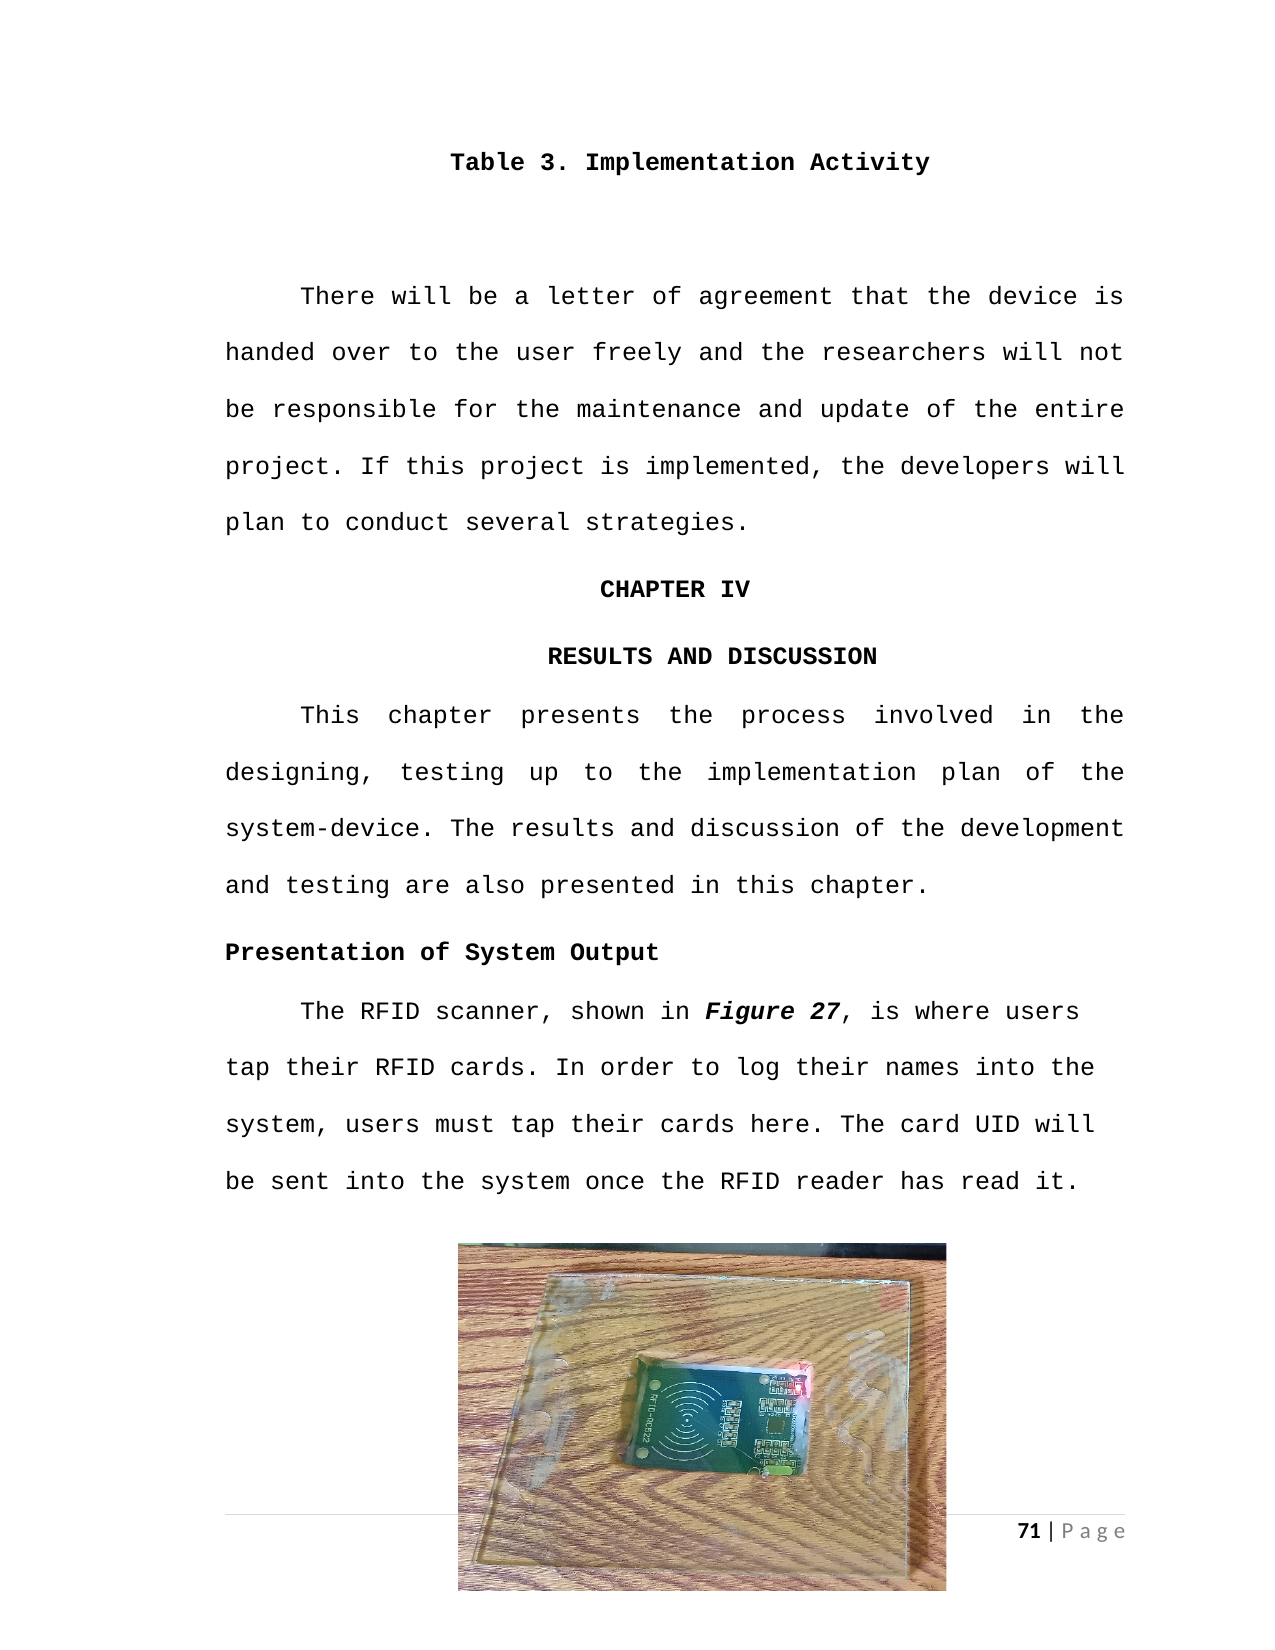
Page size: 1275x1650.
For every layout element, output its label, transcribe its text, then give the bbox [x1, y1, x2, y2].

text The RFID scanner, shown in Figure 27, is where users tap their RFID cards. In order to log their names into the system, users must tap their cards here. The card UID will be sent into the system once the RFID reader has read it. [225, 998, 1125, 1197]
text CHAPTER IV [225, 577, 1125, 605]
text RESULTS AND DISCUSSION [225, 643, 1125, 672]
text Table 3. Implementation Activity [375, 150, 1125, 178]
picture [458, 1243, 947, 1591]
text There will be a letter of agreement that the device is handed over to the user freely and the researchers will not be responsible for the maintenance and update of the entire project. If this project is implemented, the developers will plan to conduct several strategies. [225, 283, 1125, 538]
text Presentation of System Output [225, 939, 1125, 967]
text This chapter presents the process involved in the designing, testing up to the implementation plan of the system-device. The results and discussion of the development and testing are also presented in this chapter. [225, 702, 1125, 901]
